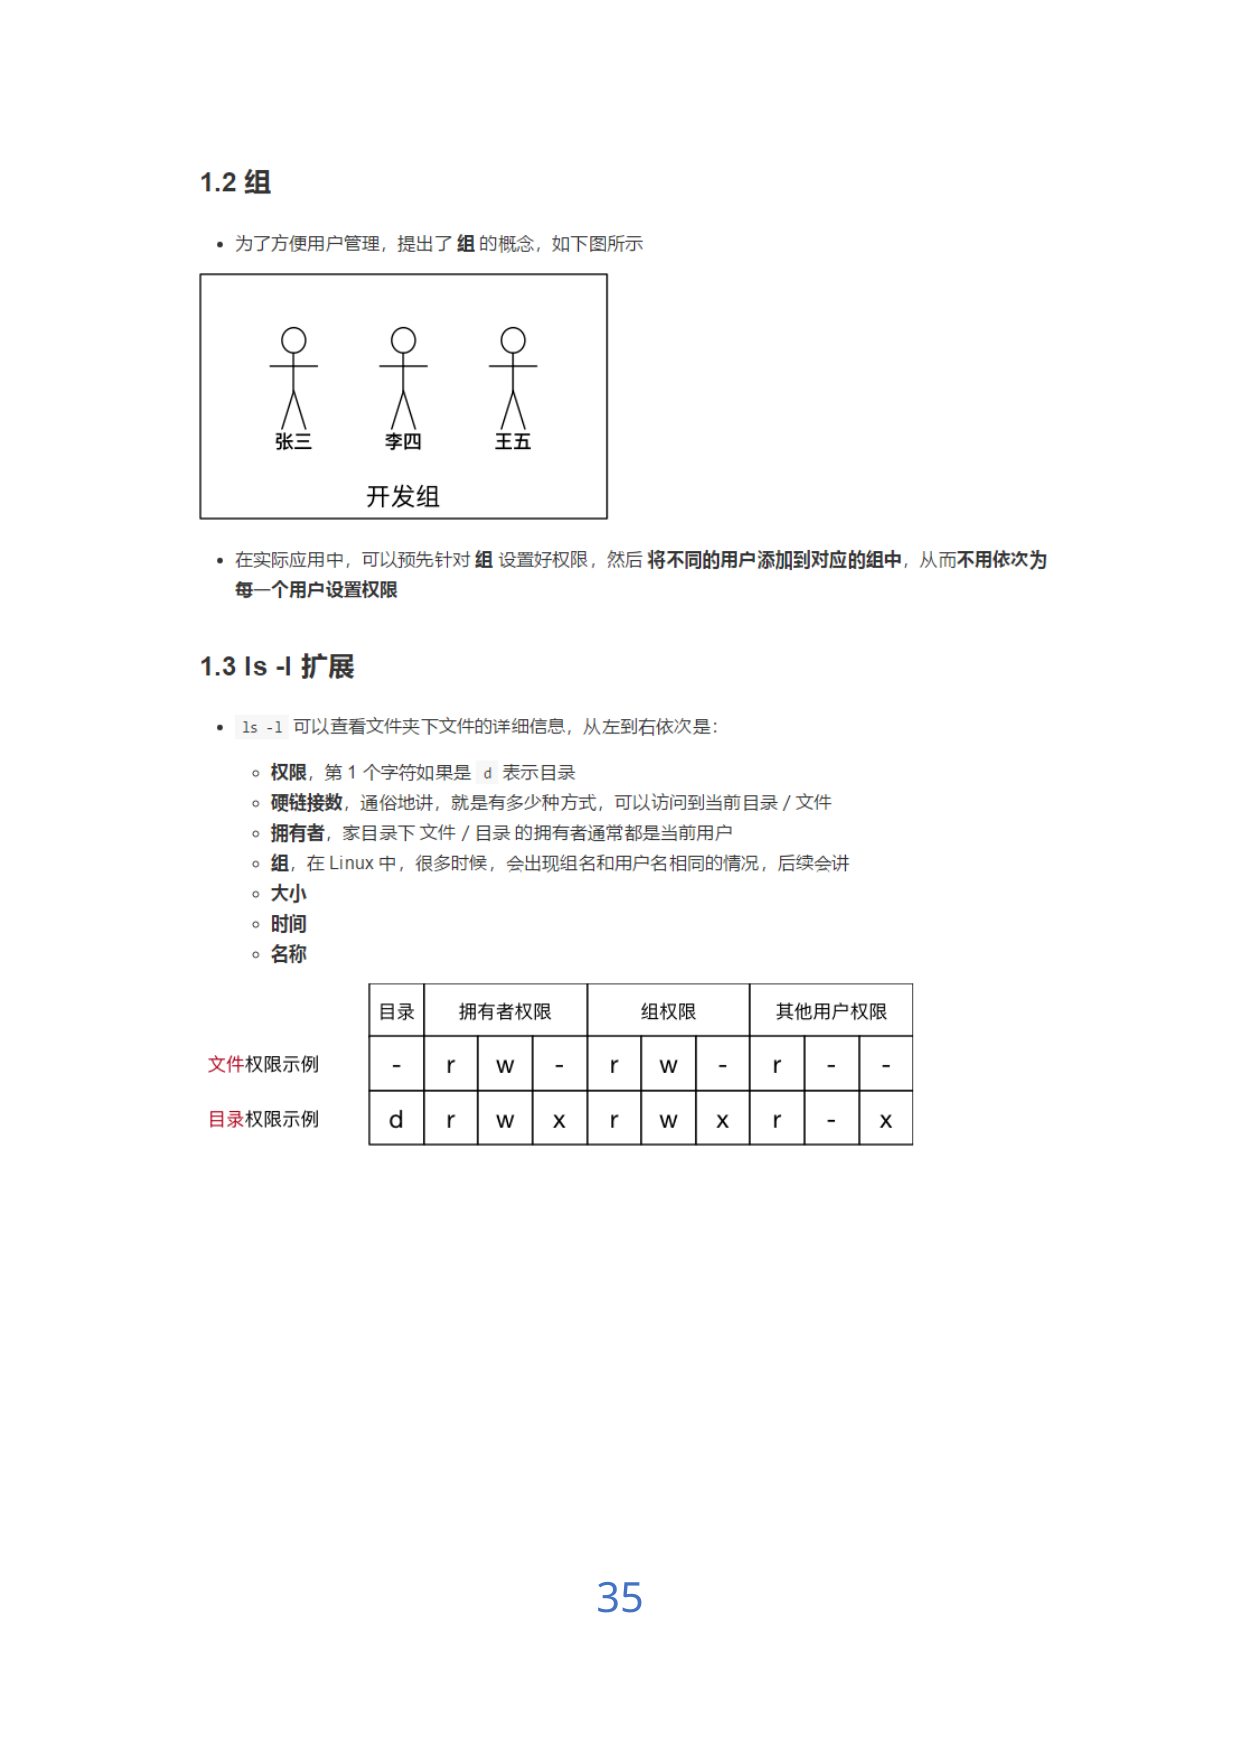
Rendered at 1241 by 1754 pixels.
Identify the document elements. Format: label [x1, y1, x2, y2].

picture [187, 160, 1053, 625]
picture [187, 647, 1052, 1167]
